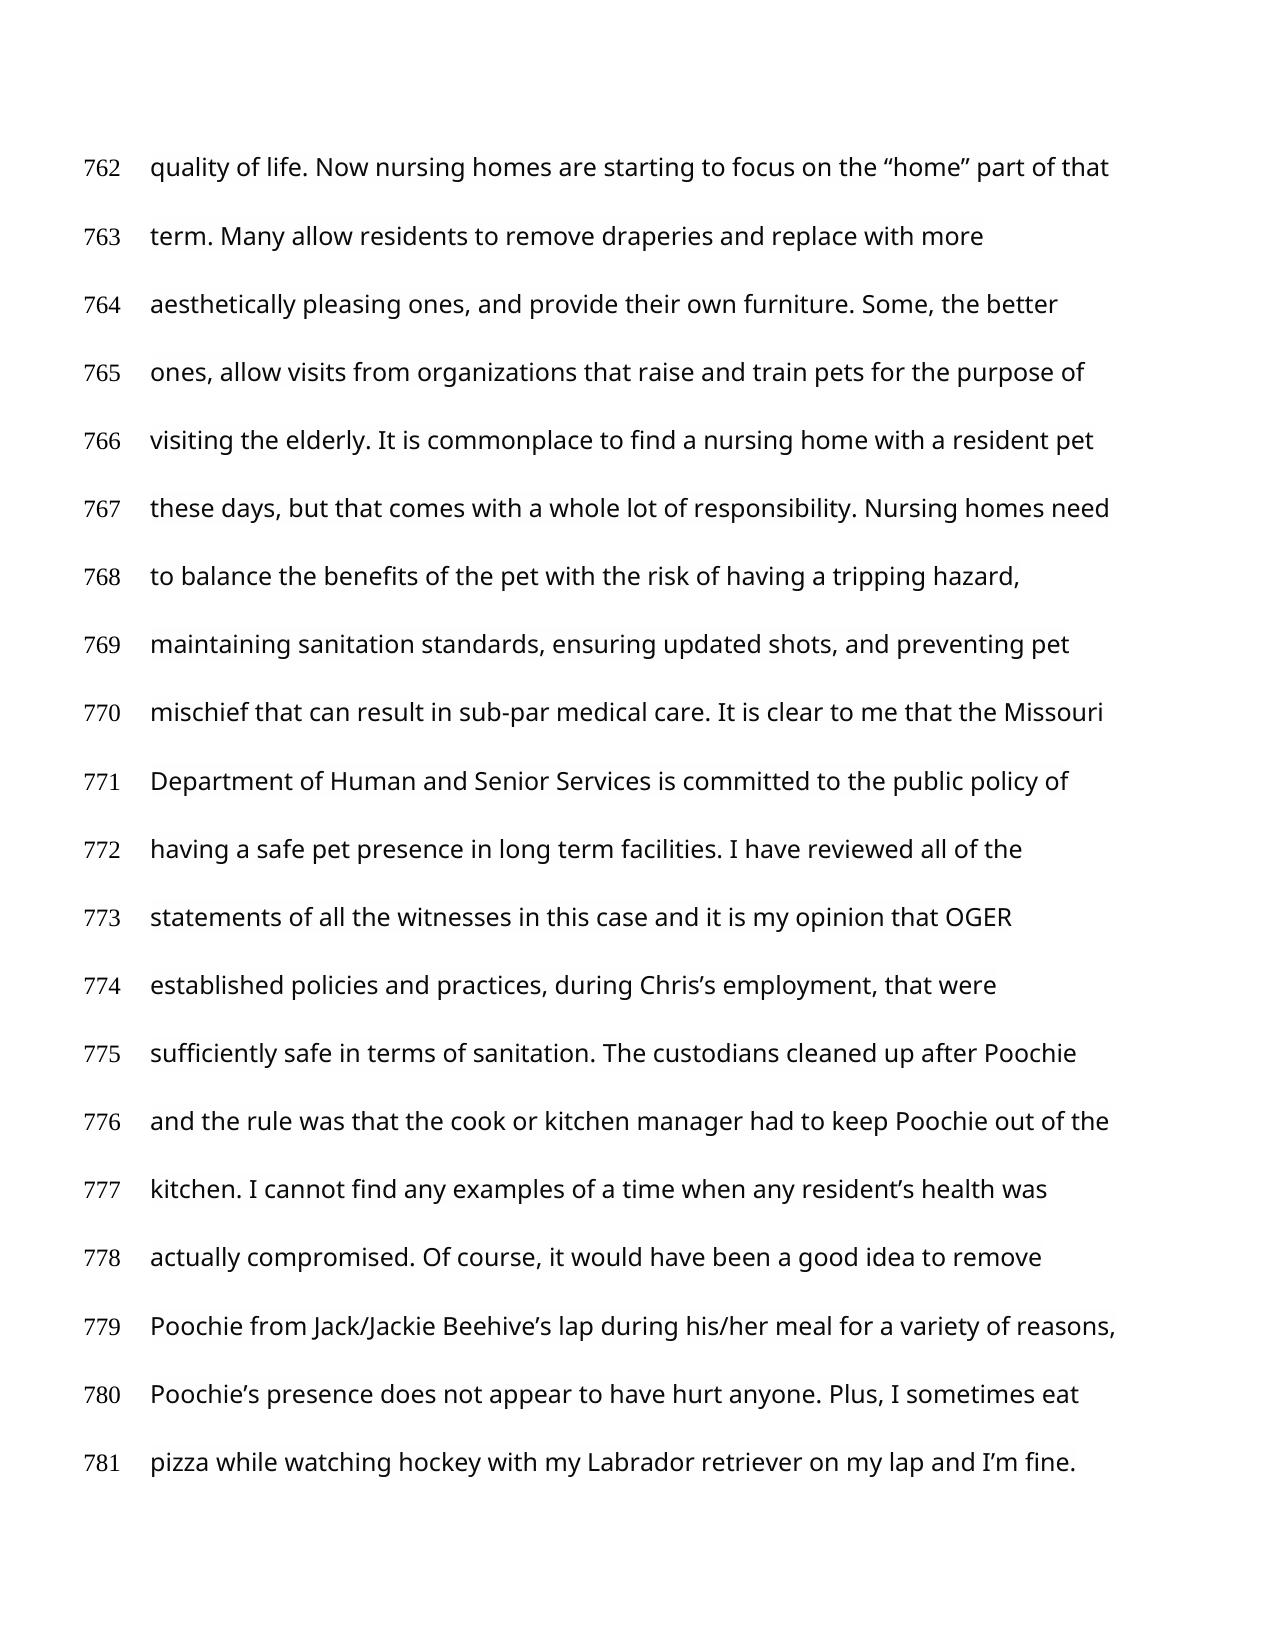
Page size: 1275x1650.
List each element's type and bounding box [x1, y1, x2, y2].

text [150, 150, 1125, 1478]
